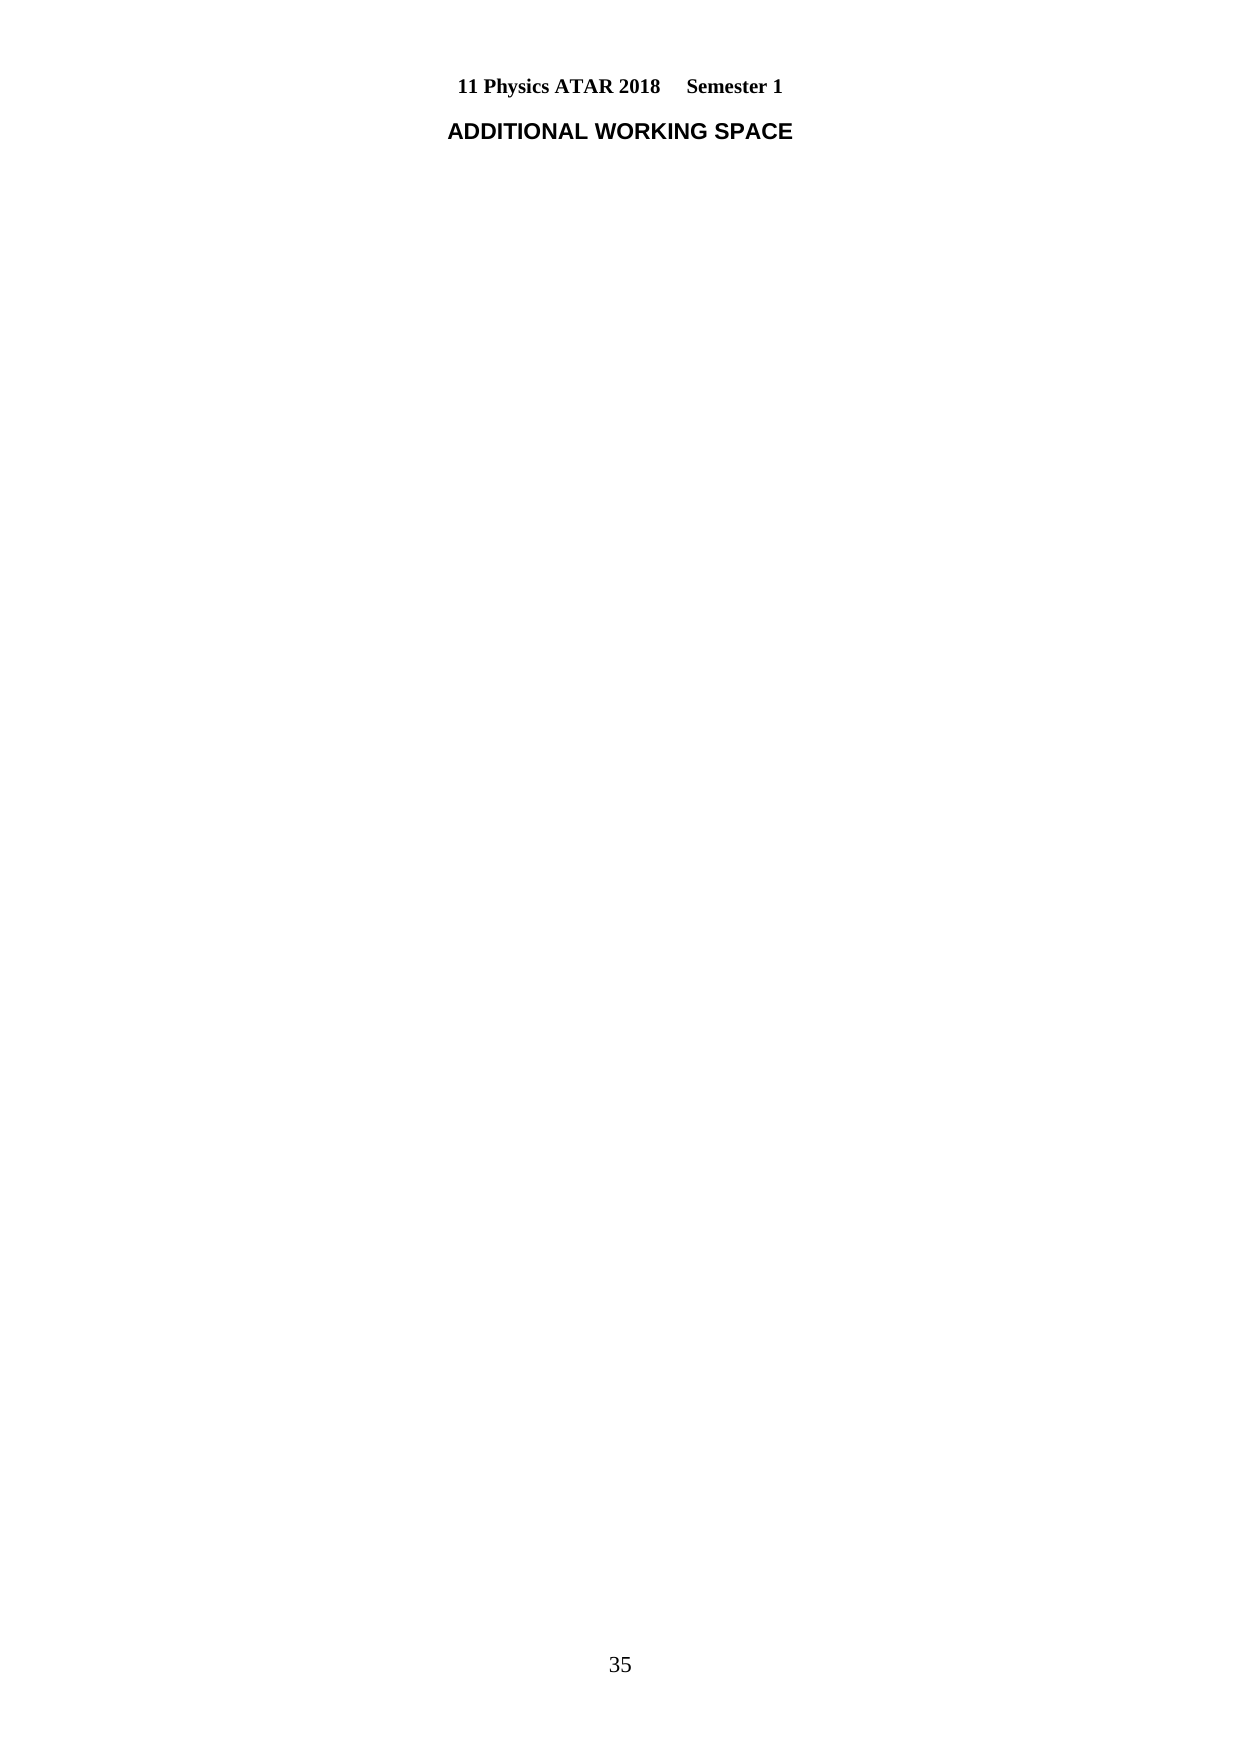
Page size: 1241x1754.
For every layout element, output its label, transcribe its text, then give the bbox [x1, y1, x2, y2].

text ADDITIONAL WORKING SPACE [118, 118, 1122, 144]
